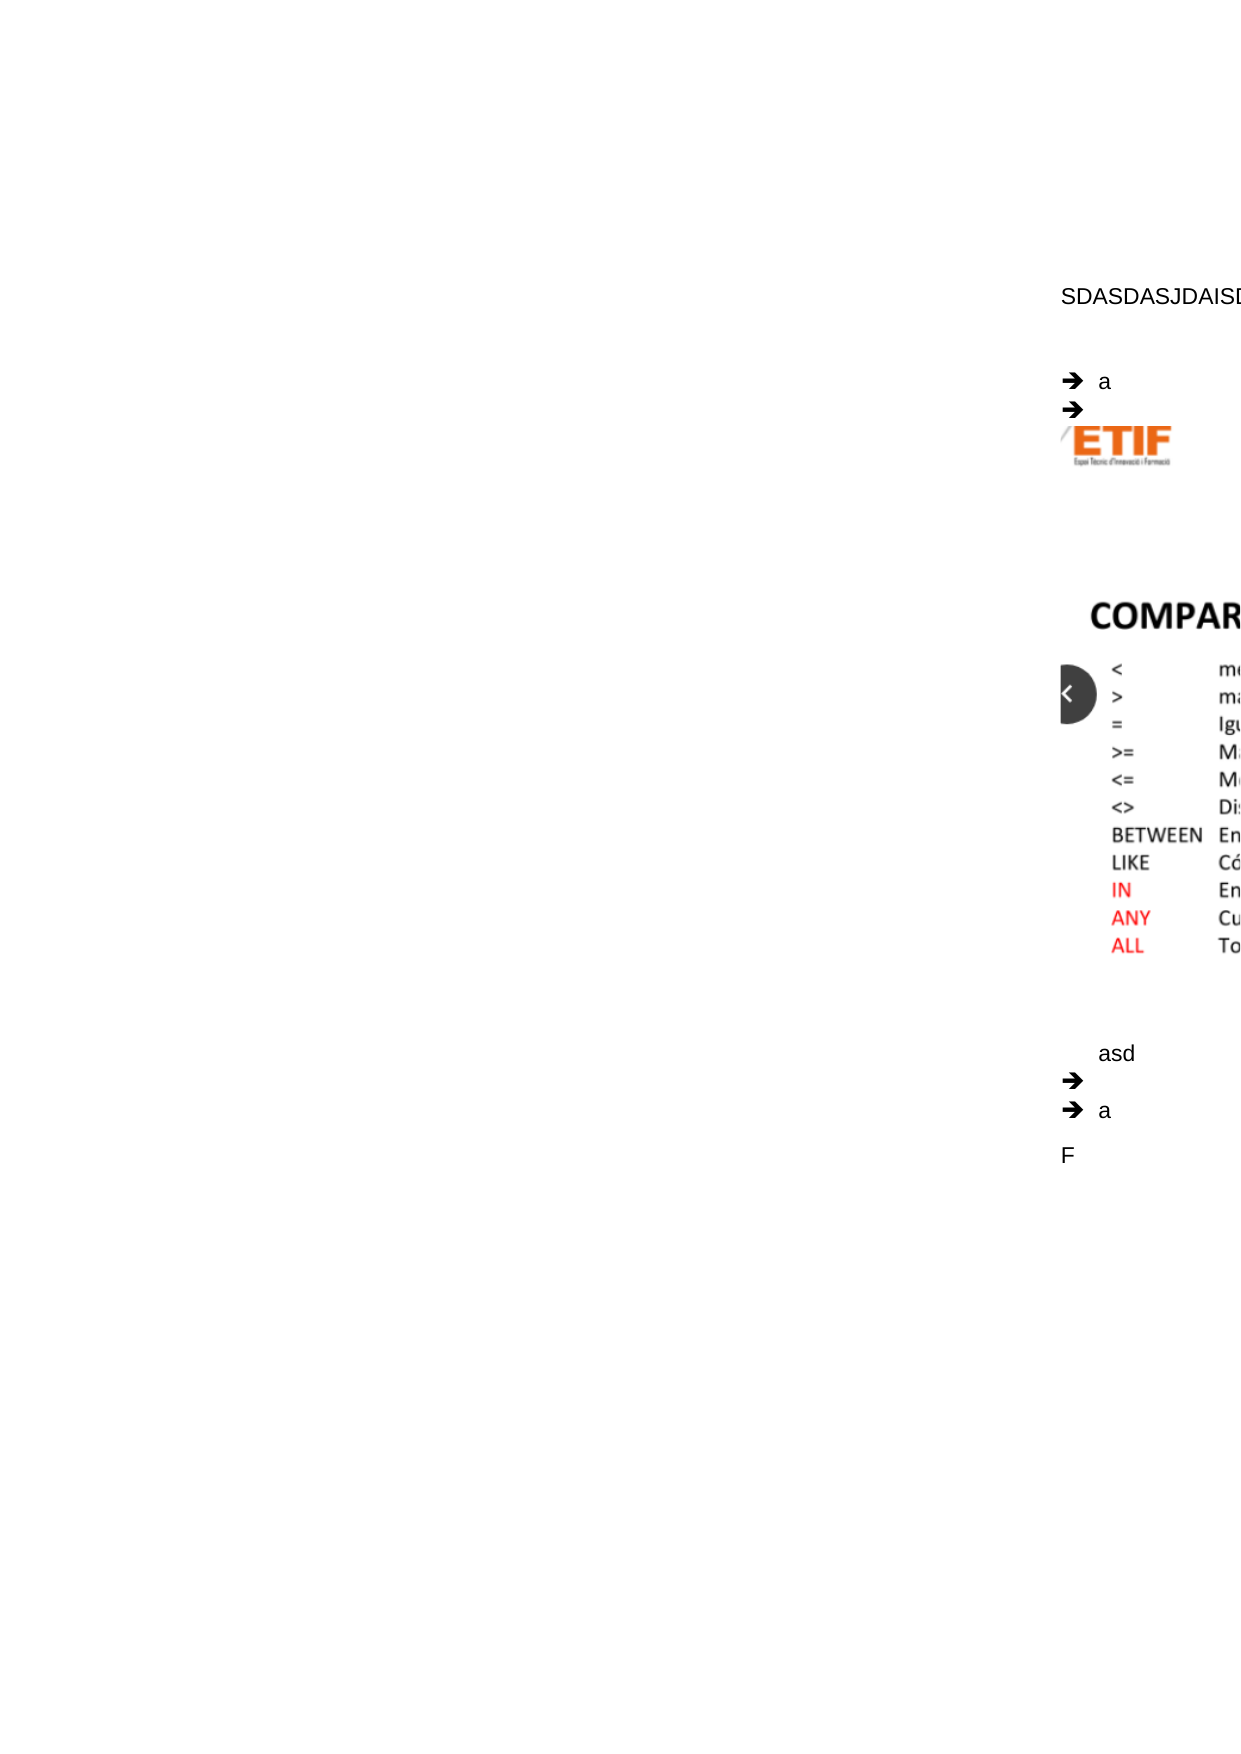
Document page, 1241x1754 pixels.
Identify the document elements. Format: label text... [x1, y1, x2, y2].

list asd [1061, 397, 1240, 426]
list SDASDASJDAISDD [1061, 283, 1240, 309]
list a [1061, 368, 1240, 394]
list asd [1061, 1038, 1240, 1066]
list a [1061, 1097, 1240, 1123]
picture [1060, 426, 1241, 1038]
text F [1061, 1142, 1240, 1168]
